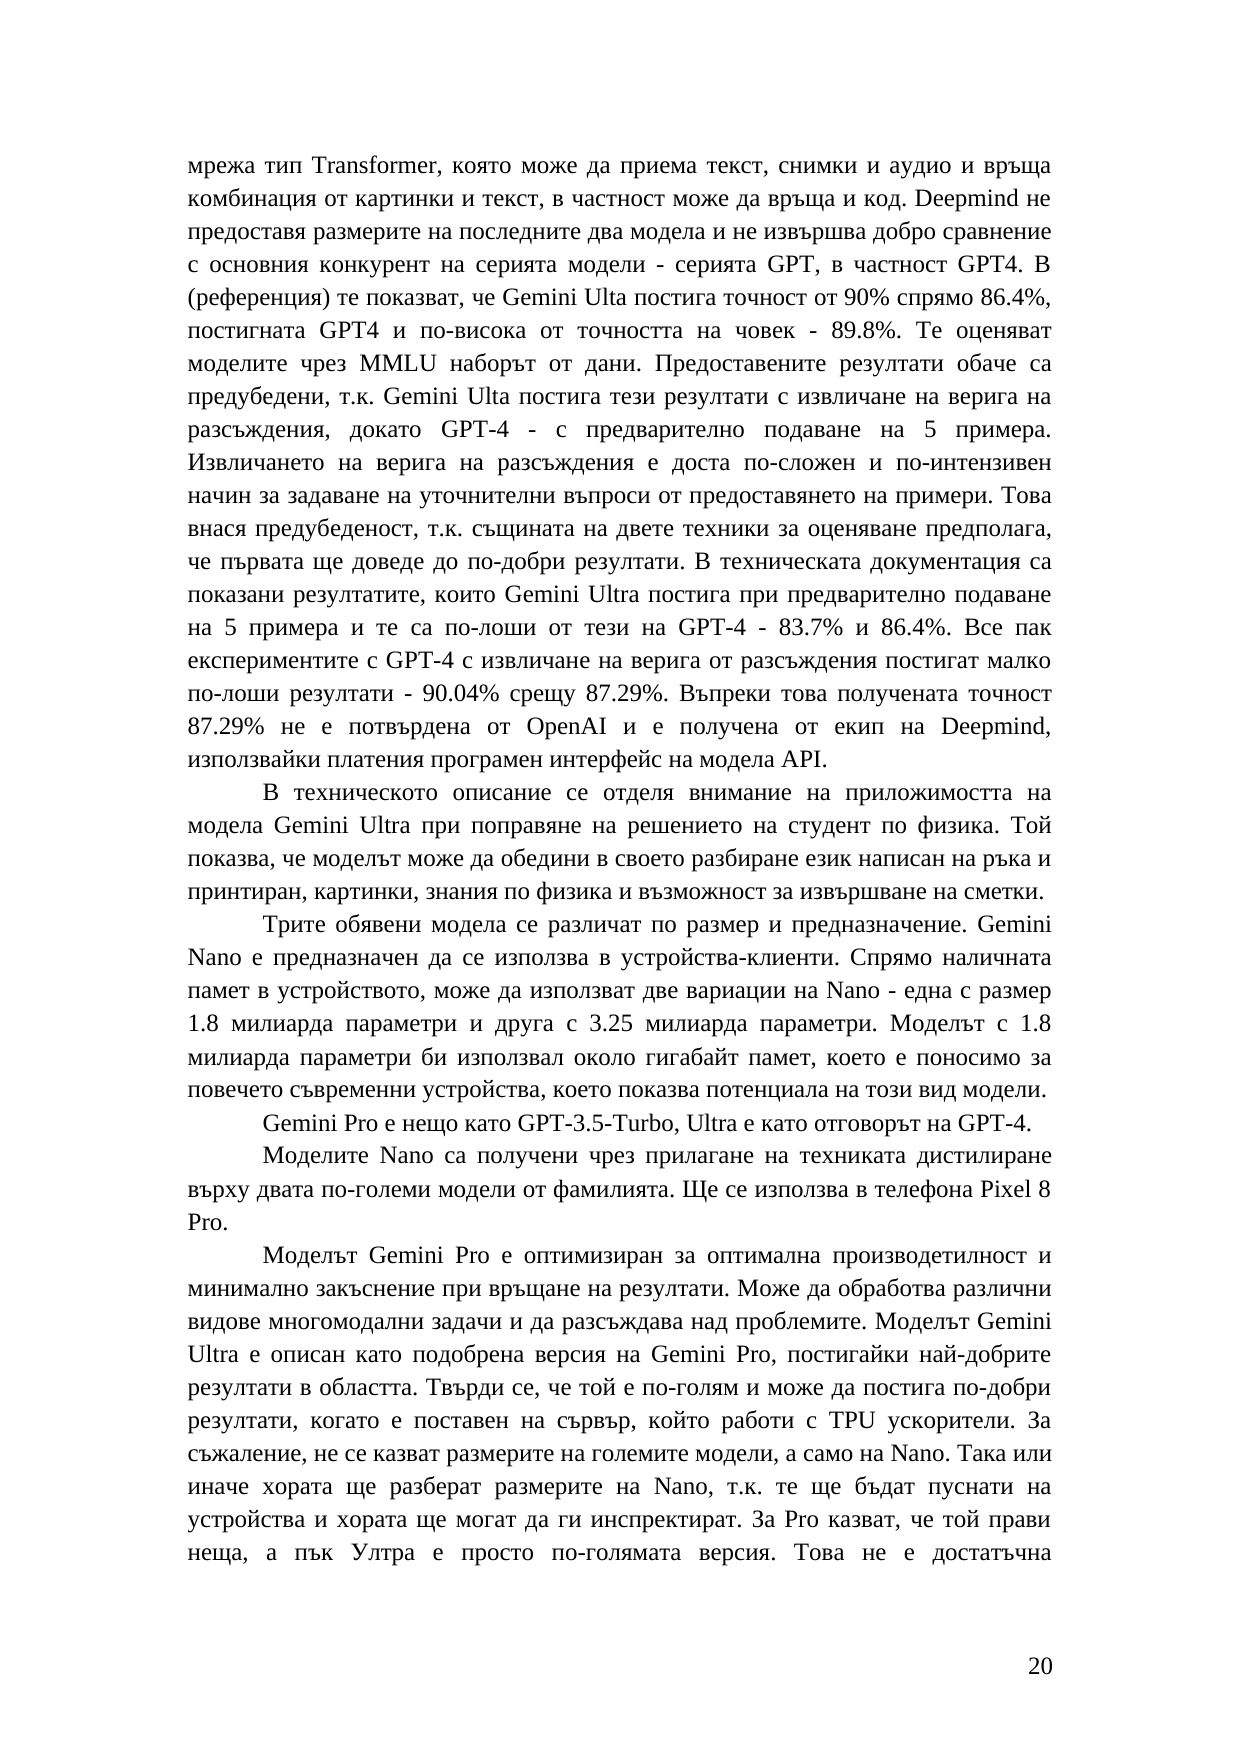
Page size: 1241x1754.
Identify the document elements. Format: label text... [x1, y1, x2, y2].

text Gemini Pro е нещо като GPT-3.5-Turbo, Ultra е като отговорът на GPT-4. [187, 1108, 1053, 1136]
text Трите обявени модела се различат по размер и предназначение. Gemini Nano е предназначен да се използва в устройства-клиенти. Спрямо наличната памет в устройството, може да използват две вариации на Nano - една с размер 1.8 милиарда параметри и друга с 3.25 милиарда параметри. Моделът с 1.8 милиарда параметри би използвал около гигабайт памет, което е поносимо за повечето съвременни устройства, което показва потенциала на този вид модели. [187, 909, 1053, 1103]
text В техническото описание се отделя внимание на приложимостта на модела Gemini Ultra при поправяне на решението на студент по физика. Той показва, че моделът може да обедини в своето разбиране език написан на ръка и принтиран, картинки, знания по физика и възможност за извършване на сметки. [187, 777, 1053, 905]
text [187, 150, 1053, 773]
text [187, 1240, 1053, 1566]
text Моделите Nano са получени чрез прилагане на техниката дистилиране върху двата по-големи модели от фамилията. Ще се използва в телефона Pixel 8 Pro. [187, 1141, 1053, 1235]
